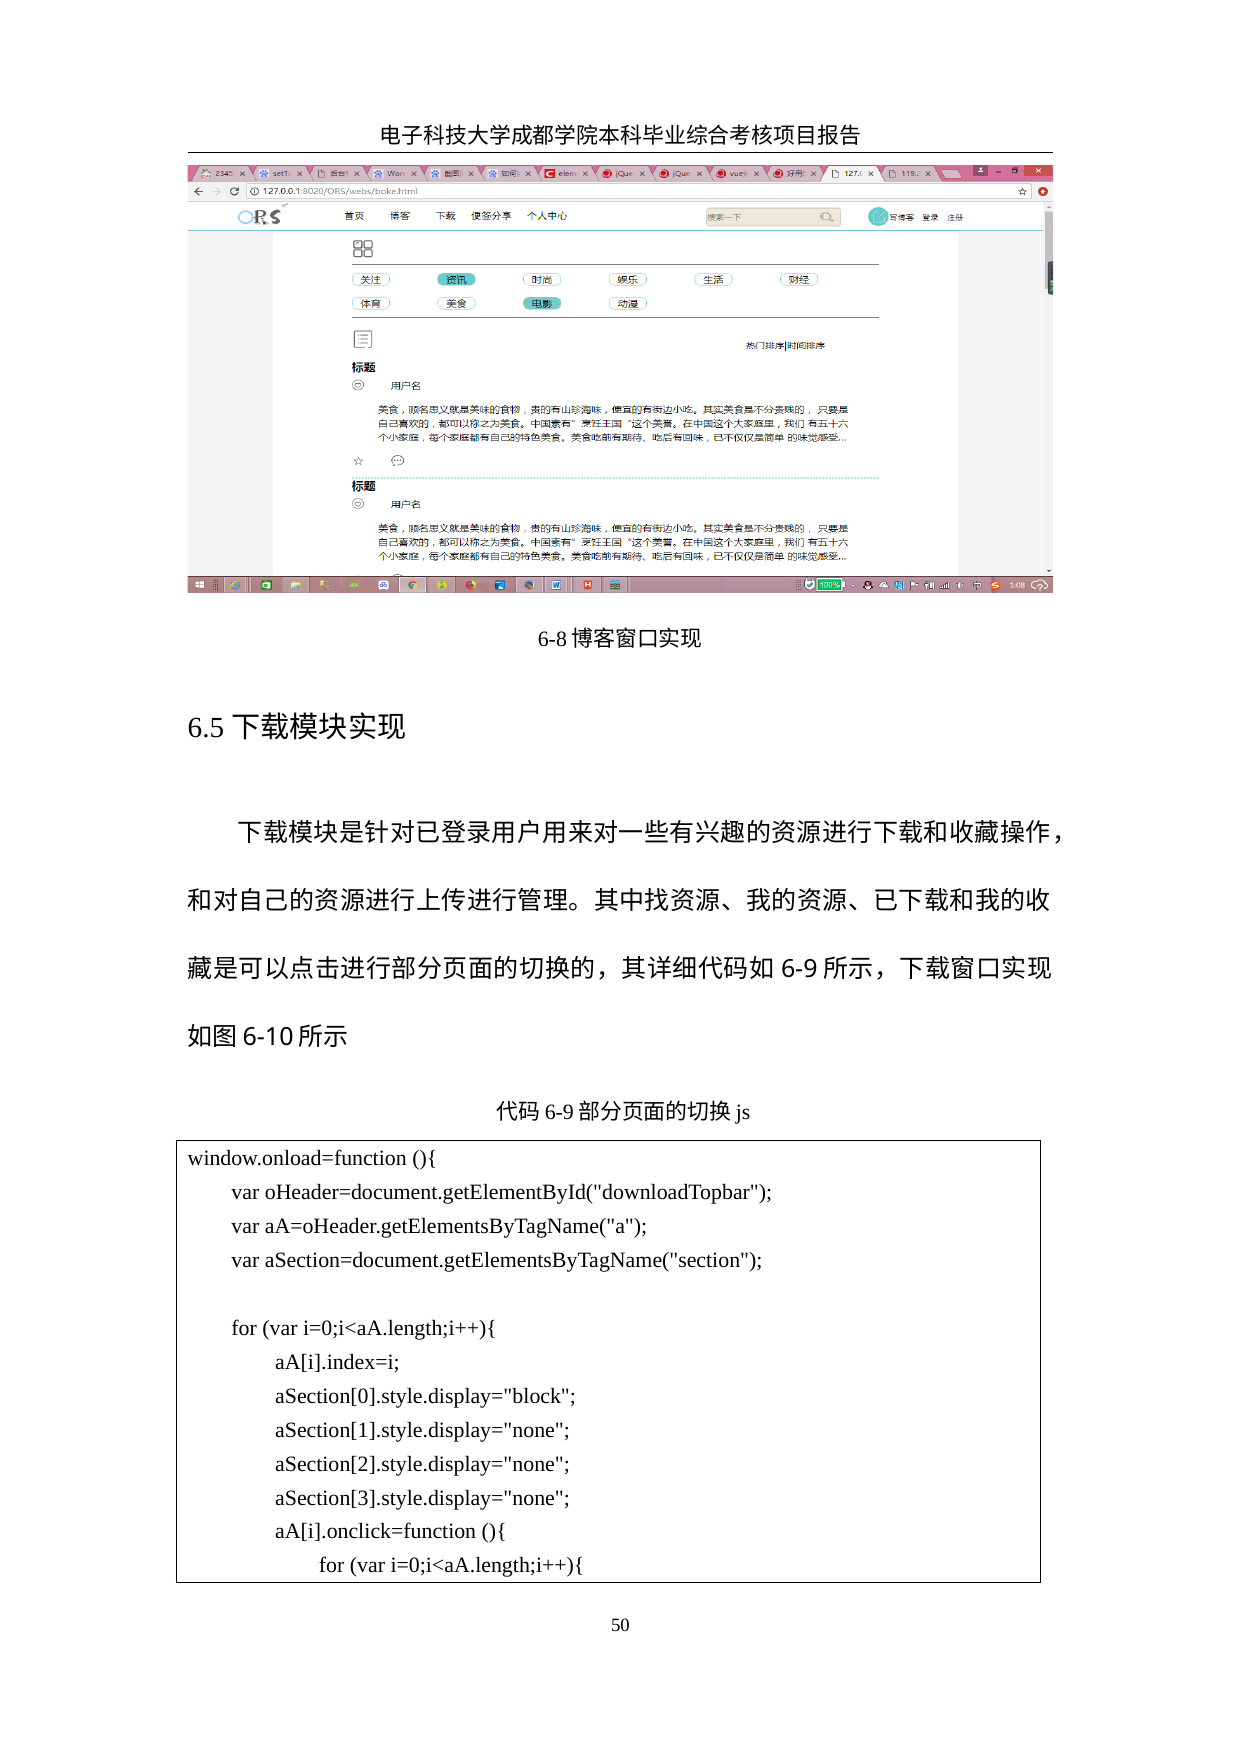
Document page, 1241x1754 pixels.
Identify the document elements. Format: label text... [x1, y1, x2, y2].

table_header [177, 1141, 1040, 1582]
text 下载模块是针对已登录用户用来对一些有兴趣的资源进行下载和收藏操作，和对自己的资源进行上传进行管理。其中找资源、我的资源、已下载和我的收藏是可以点击进行部分页面的切换的，其详细代码如6-9所示，下载窗口实现如图6-10所示 [187, 796, 1053, 1068]
picture [187, 165, 1054, 593]
subtitle 6.5 下载模块实现 [187, 691, 1053, 759]
text 代码6-9部分页面的切换js [187, 1093, 1053, 1127]
text 6-8博客窗口实现 [187, 619, 1053, 653]
